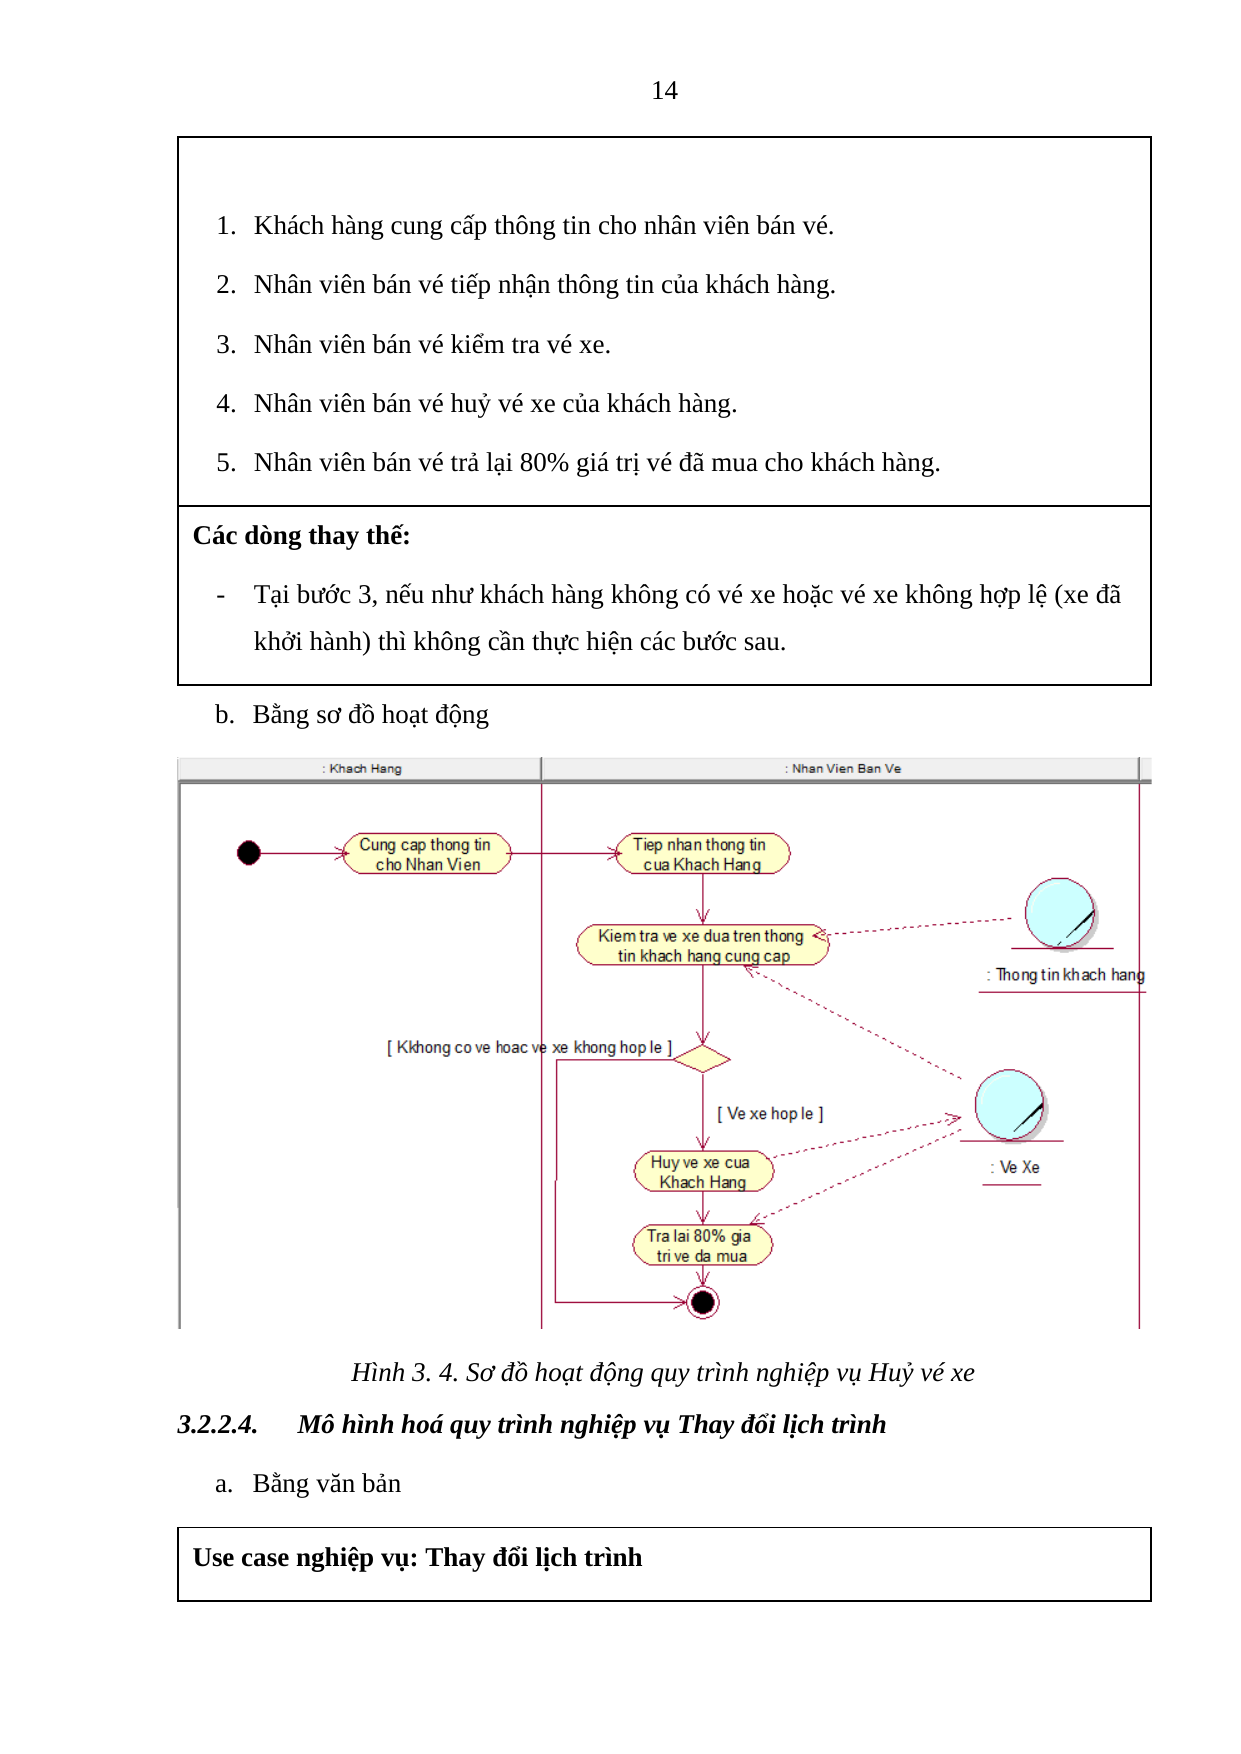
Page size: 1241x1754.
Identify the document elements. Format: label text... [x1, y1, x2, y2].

list Bằng sơ đồ hoạt động [215, 698, 1152, 729]
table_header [179, 1528, 1150, 1600]
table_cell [179, 138, 1150, 505]
text Mô hình hoá quy trình nghiệp vụ Thay đổi lịch trình [177, 1408, 1152, 1439]
text Hình 3. 4. Sơ đồ hoạt động quy trình nghiệp vụ Huỷ vé xe [177, 1356, 1152, 1388]
list Bằng văn bản [215, 1468, 1152, 1499]
table_cell Các dòng thay thế: Tại bước 3, nếu như khách hàng không có vé xe hoặc vé xe không hợp lệ (xe đã khởi hành) thì không cần thực hiện các bước sau. [179, 507, 1150, 684]
picture [177, 757, 1152, 1329]
